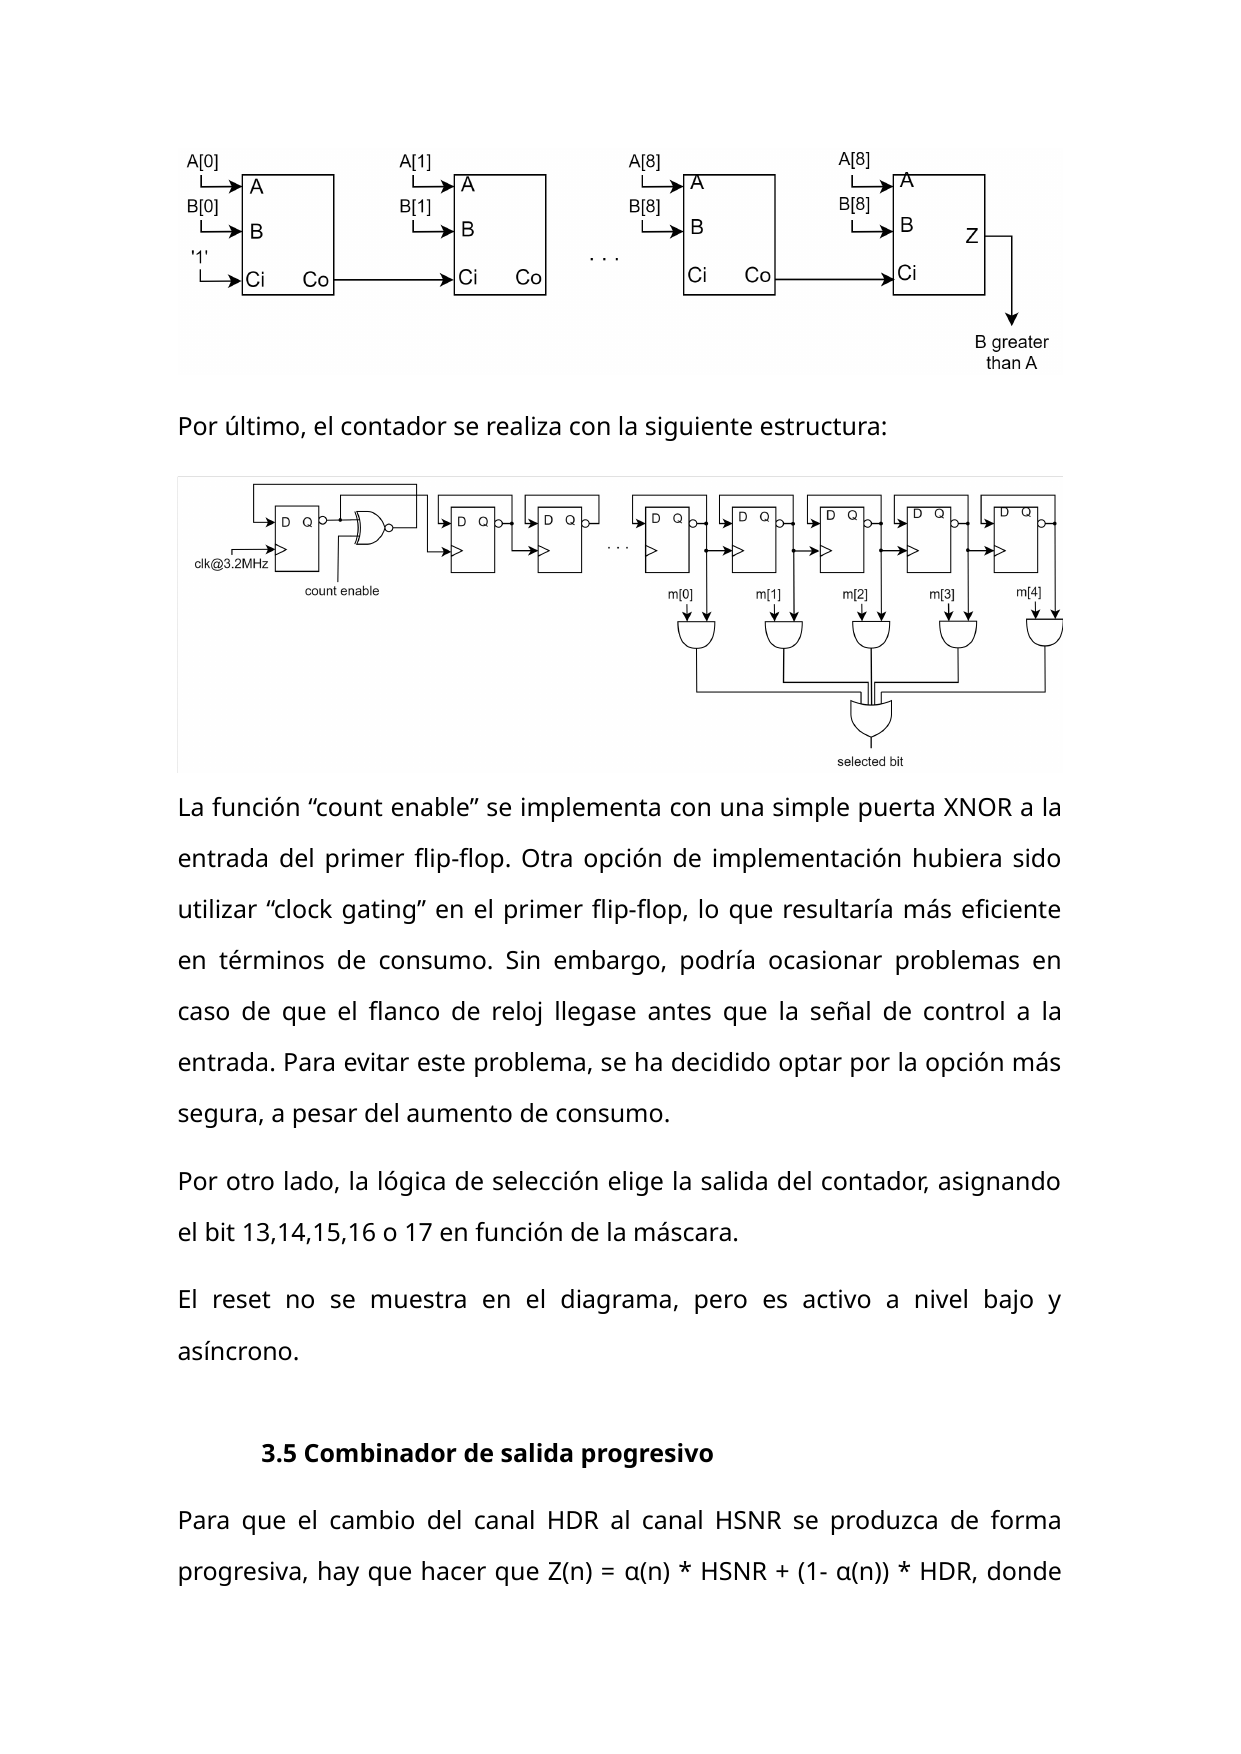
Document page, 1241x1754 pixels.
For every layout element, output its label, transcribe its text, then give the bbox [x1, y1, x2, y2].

text Por otro lado, la lógica de selección elige la salida del contador, asignando el bit 13,14,15,16 o 17 en función de la máscara. [177, 1163, 1063, 1248]
text El reset no se muestra en el diagrama, pero es activo a nivel bajo y asíncrono. 3.5 Combinador de salida progresivo [177, 1282, 1063, 1469]
text Por último, el contador se realiza con la siguiente estructura: [177, 409, 1063, 443]
picture [177, 147, 1063, 375]
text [177, 1503, 1063, 1588]
picture [177, 476, 1063, 773]
text La función “count enable” se implementa con una simple puerta XNOR a la entrada del primer flip-flop. Otra opción de implementación hubiera sido utilizar “clock gating” en el primer flip-flop, lo que resultaría más eficiente en términos de consumo. Sin embargo, podría ocasionar problemas en caso de que el flanco de reloj llegase antes que la señal de control a la entrada. Para evitar este problema, se ha decidido optar por la opción más segura, a pesar del aumento de consumo. [177, 773, 1063, 1130]
